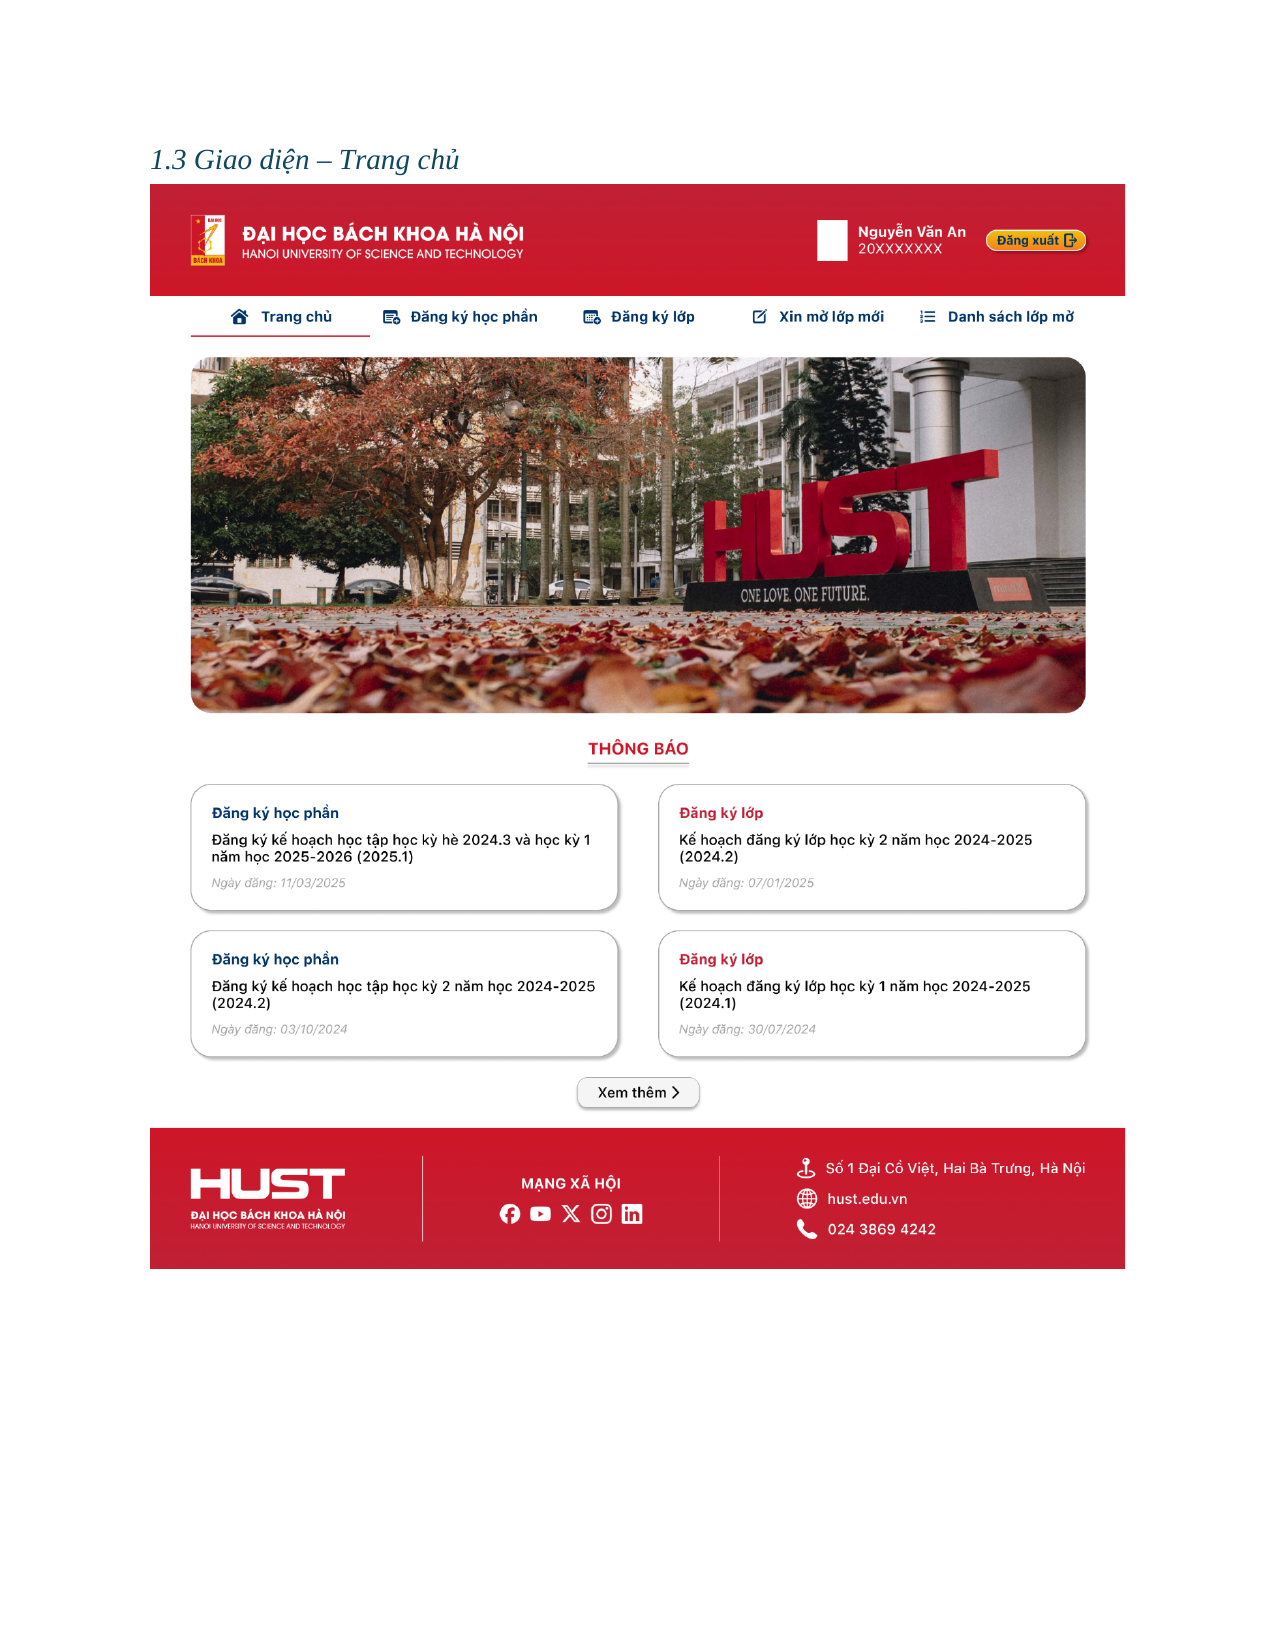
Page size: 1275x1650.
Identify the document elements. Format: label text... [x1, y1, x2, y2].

subtitle 1.3 Giao diện – Trang chủ [150, 142, 1125, 176]
picture [150, 184, 1125, 1269]
